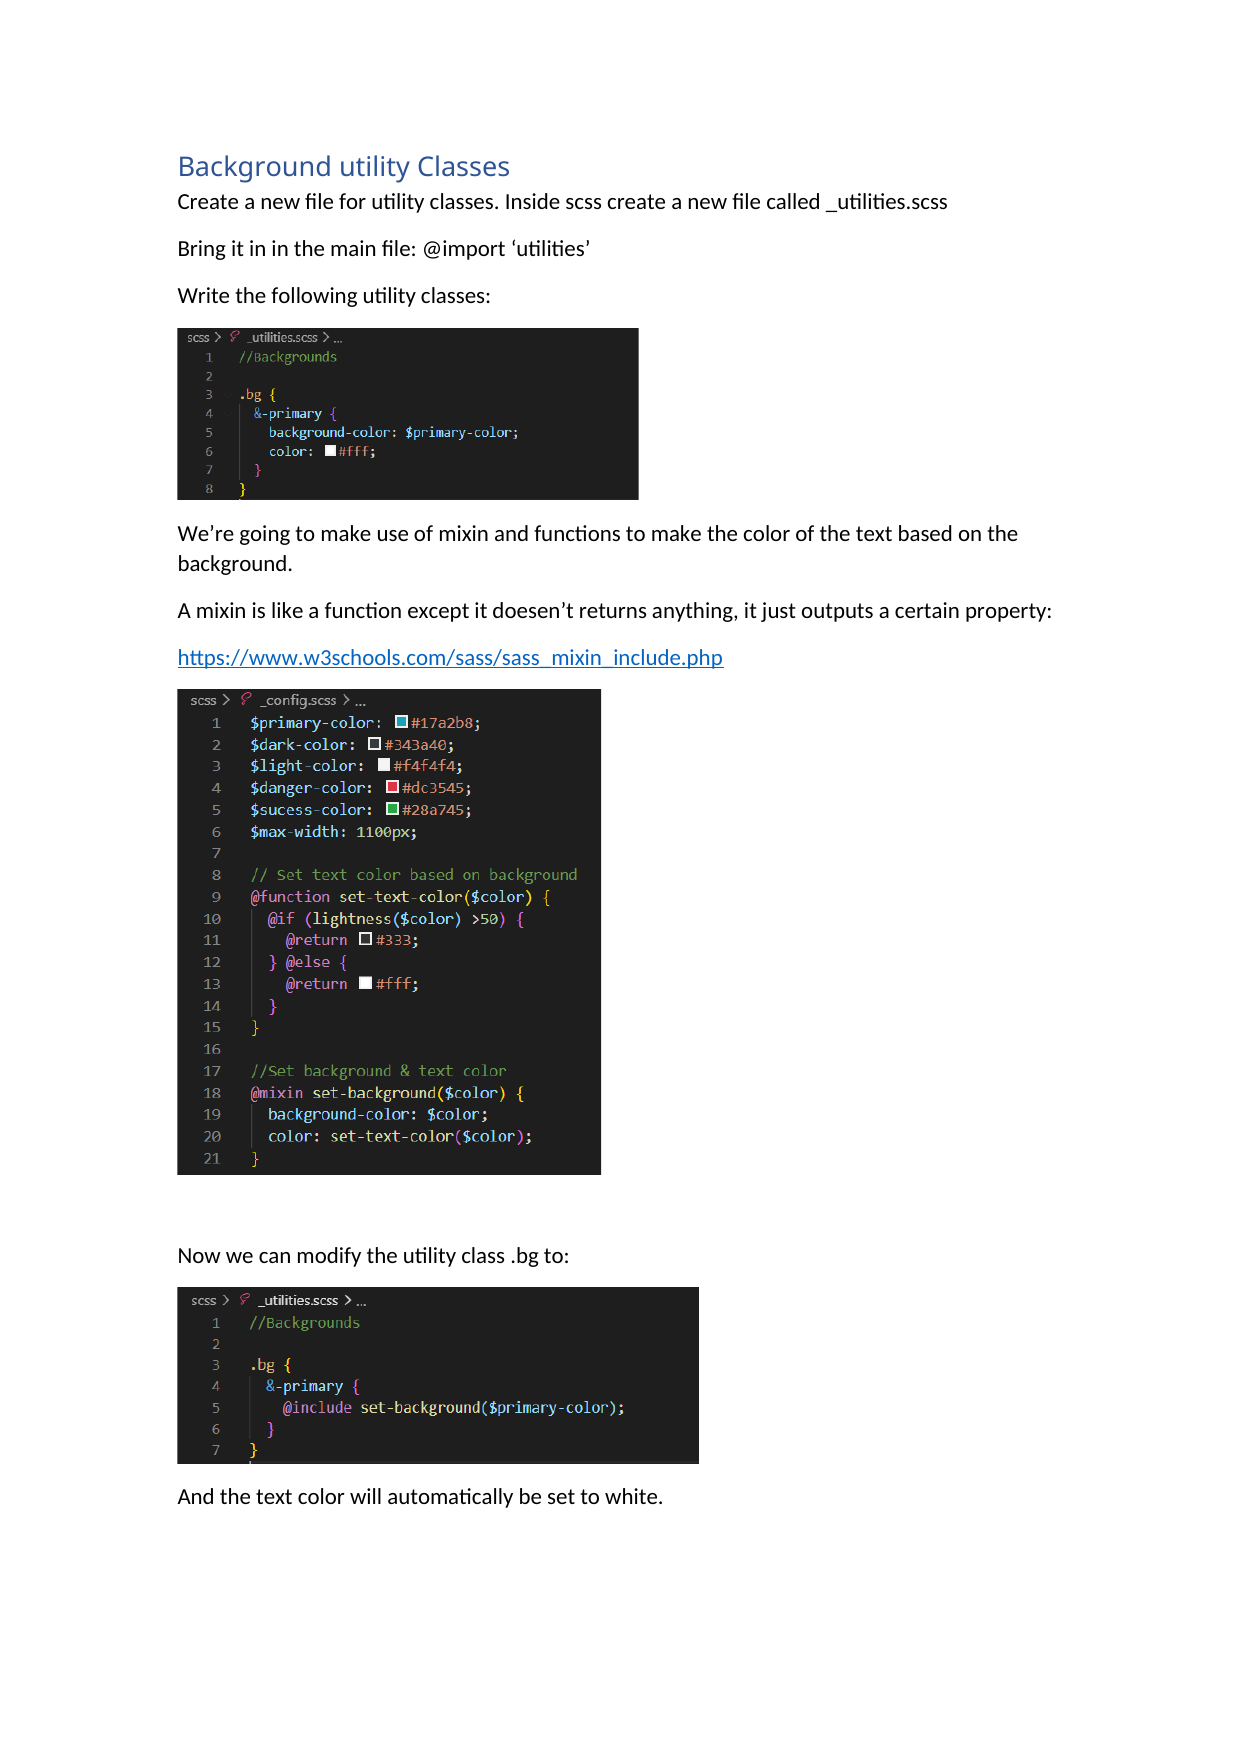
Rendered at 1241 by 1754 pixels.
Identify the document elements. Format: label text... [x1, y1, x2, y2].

picture [177, 1287, 699, 1464]
picture [177, 689, 602, 1175]
text And the text color will automatically be set to white. [177, 1482, 1063, 1510]
text https://www.w3schools.com/sass/sass_mixin_include.php [177, 643, 1063, 671]
text Create a new file for utility classes. Inside scss create a new file called _utilities.scss [177, 187, 1063, 215]
text We’re going to make use of mixin and functions to make the color of the text based on the background. [177, 519, 1063, 577]
picture [177, 328, 639, 500]
text Bring it in in the main file: @import ‘utilities’ [177, 234, 1063, 262]
text Now we can modify the utility class .bg to: [177, 1241, 1063, 1269]
subtitle Background utility Classes [177, 148, 1063, 184]
text Write the following utility classes: [177, 281, 1063, 309]
text A mixin is like a function except it doesen’t returns anything, it just outputs a certain property: [177, 596, 1063, 624]
